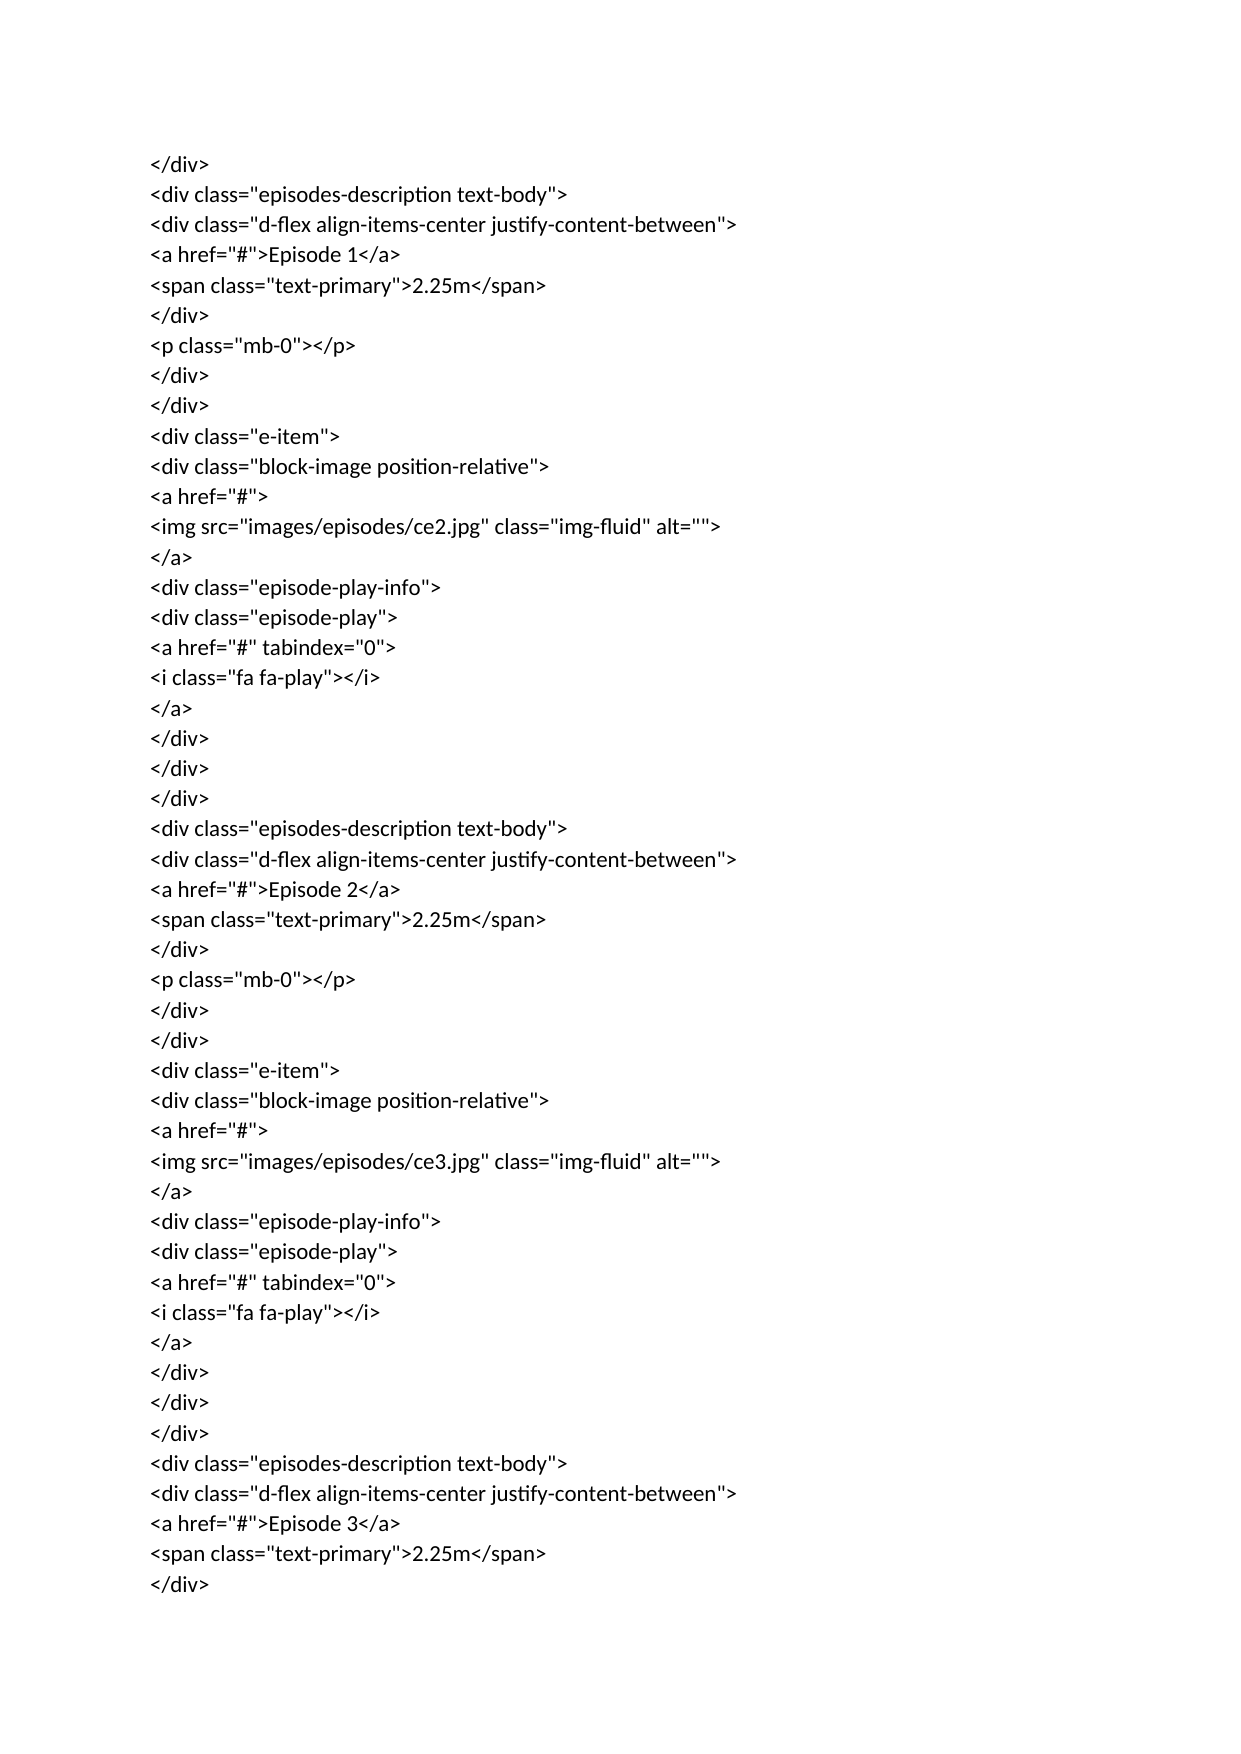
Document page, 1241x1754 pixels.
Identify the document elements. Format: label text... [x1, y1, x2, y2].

text <span class="text-primary">2.25m</span> [150, 1539, 1090, 1568]
text </div> [150, 150, 1090, 178]
text <div class="episode-play"> [150, 1237, 1090, 1266]
text <span class="text-primary">2.25m</span> [150, 905, 1090, 933]
text <div class="episode-play"> [150, 603, 1090, 631]
text <a href="#"> [150, 482, 1090, 510]
text <p class="mb-0"></p> [150, 331, 1090, 359]
text <div class="episodes-description text-body"> [150, 1449, 1090, 1477]
text <div class="d-flex align-items-center justify-content-between"> [150, 845, 1090, 873]
text <a href="#"> [150, 1117, 1090, 1145]
text </div> [150, 1570, 1090, 1598]
text <div class="d-flex align-items-center justify-content-between"> [150, 1479, 1090, 1507]
text </div> [150, 996, 1090, 1024]
text <div class="block-image position-relative"> [150, 1086, 1090, 1114]
text </a> [150, 1328, 1090, 1356]
text </div> [150, 1026, 1090, 1054]
text </div> [150, 784, 1090, 812]
text <div class="episodes-description text-body"> [150, 814, 1090, 843]
text <div class="d-flex align-items-center justify-content-between"> [150, 210, 1090, 238]
text <div class="e-item"> [150, 1056, 1090, 1084]
text <i class="fa fa-play"></i> [150, 1298, 1090, 1326]
text </a> [150, 694, 1090, 722]
text </a> [150, 1177, 1090, 1205]
text </a> [150, 543, 1090, 571]
text </div> [150, 301, 1090, 329]
text </div> [150, 392, 1090, 420]
text <div class="episode-play-info"> [150, 1207, 1090, 1235]
text <div class="block-image position-relative"> [150, 452, 1090, 480]
text <img src="images/episodes/ce2.jpg" class="img-fluid" alt=""> [150, 512, 1090, 541]
text <a href="#">Episode 3</a> [150, 1509, 1090, 1537]
text <div class="e-item"> [150, 422, 1090, 450]
text </div> [150, 754, 1090, 782]
text <i class="fa fa-play"></i> [150, 663, 1090, 692]
text </div> [150, 1419, 1090, 1447]
text <a href="#">Episode 1</a> [150, 241, 1090, 269]
text <img src="images/episodes/ce3.jpg" class="img-fluid" alt=""> [150, 1147, 1090, 1175]
text <a href="#">Episode 2</a> [150, 875, 1090, 903]
text <div class="episodes-description text-body"> [150, 180, 1090, 208]
text <p class="mb-0"></p> [150, 966, 1090, 994]
text <span class="text-primary">2.25m</span> [150, 271, 1090, 299]
text </div> [150, 1358, 1090, 1386]
text <div class="episode-play-info"> [150, 573, 1090, 601]
text <a href="#" tabindex="0"> [150, 633, 1090, 661]
text </div> [150, 724, 1090, 752]
text <a href="#" tabindex="0"> [150, 1268, 1090, 1296]
text </div> [150, 361, 1090, 389]
text </div> [150, 935, 1090, 963]
text </div> [150, 1388, 1090, 1417]
